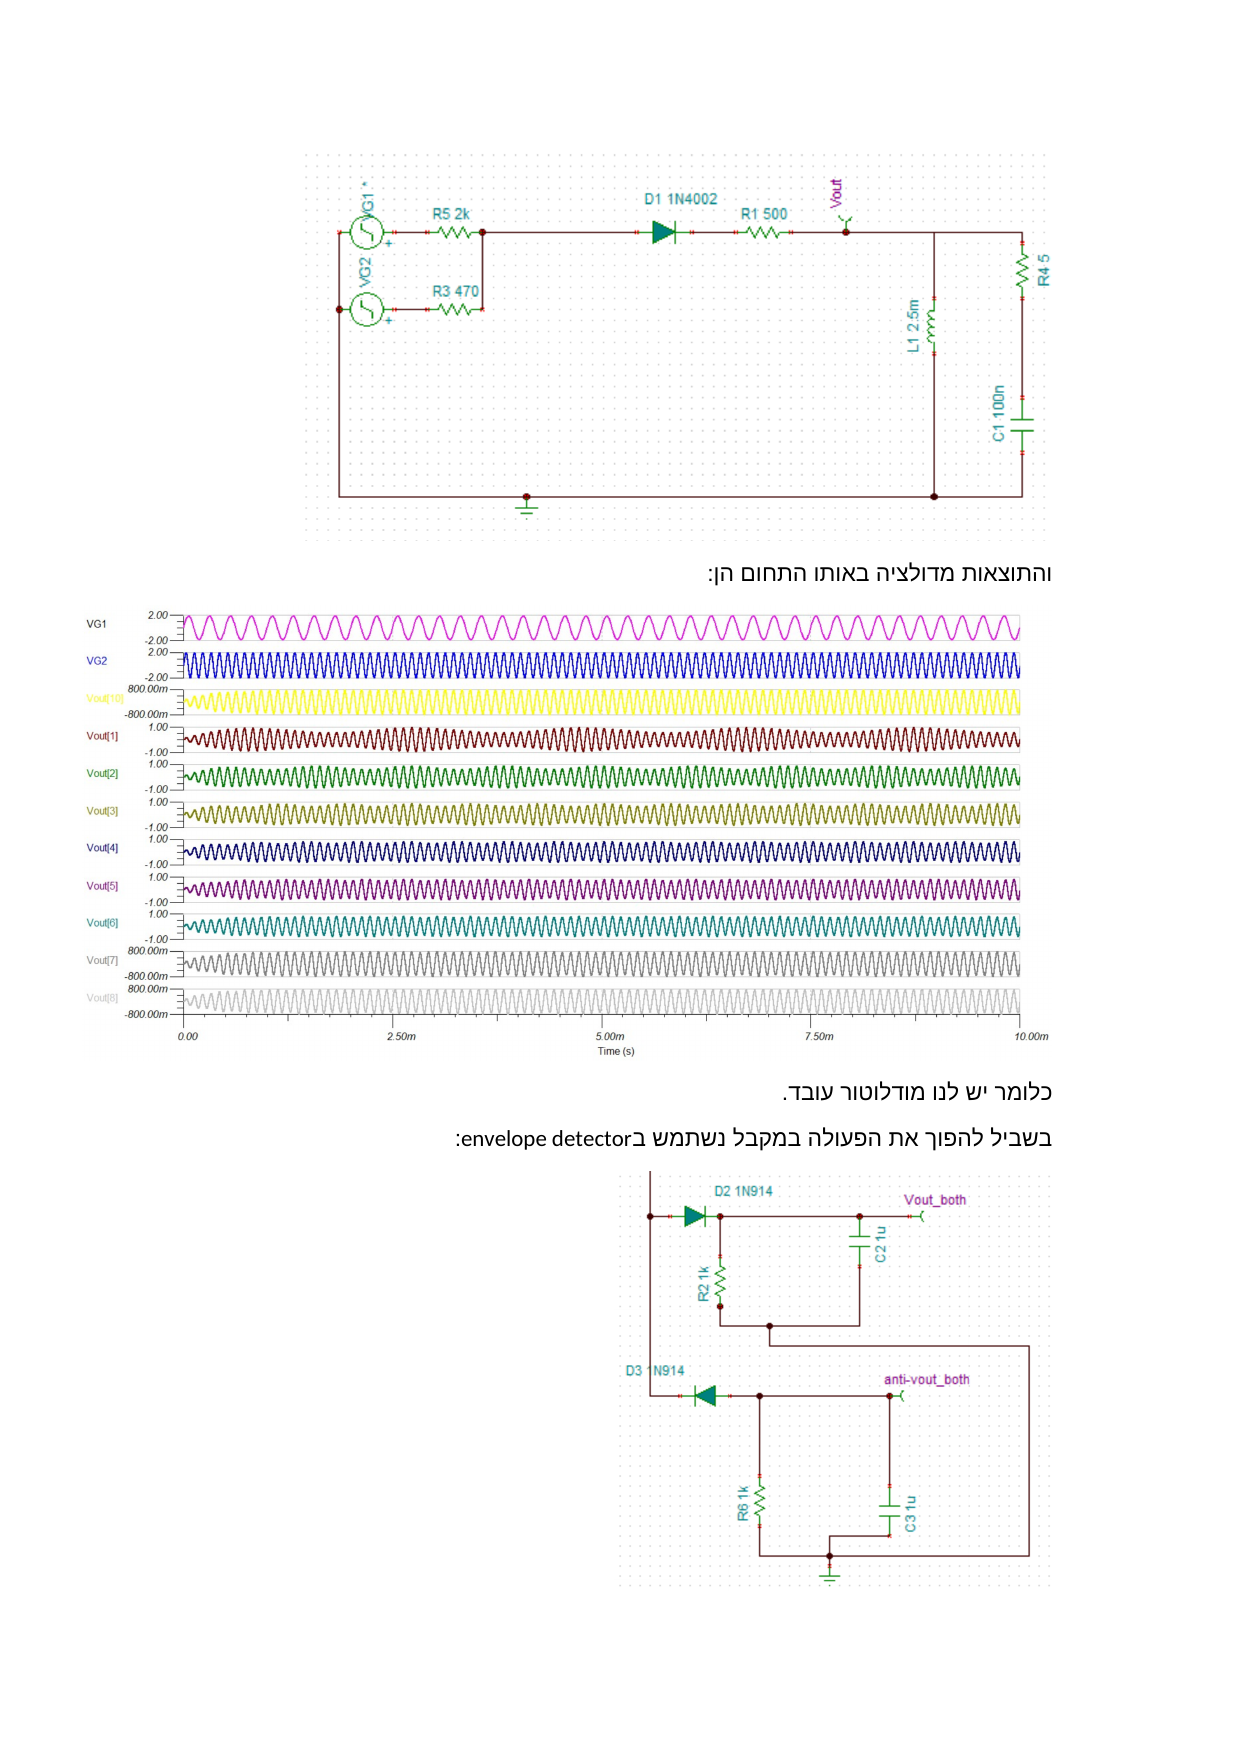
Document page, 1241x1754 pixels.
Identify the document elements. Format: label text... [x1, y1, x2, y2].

text כלומר יש לנו מודלוטור עובד. [187, 1079, 1053, 1106]
picture [613, 1171, 1053, 1591]
picture [82, 605, 1053, 1061]
text בשביל להפוך את הפעולה במקבל נשתמש בenvelope detector: [187, 1124, 1053, 1152]
text והתוצאות מדולציה באותו התחום הן: [187, 560, 1053, 586]
picture [304, 150, 1053, 541]
